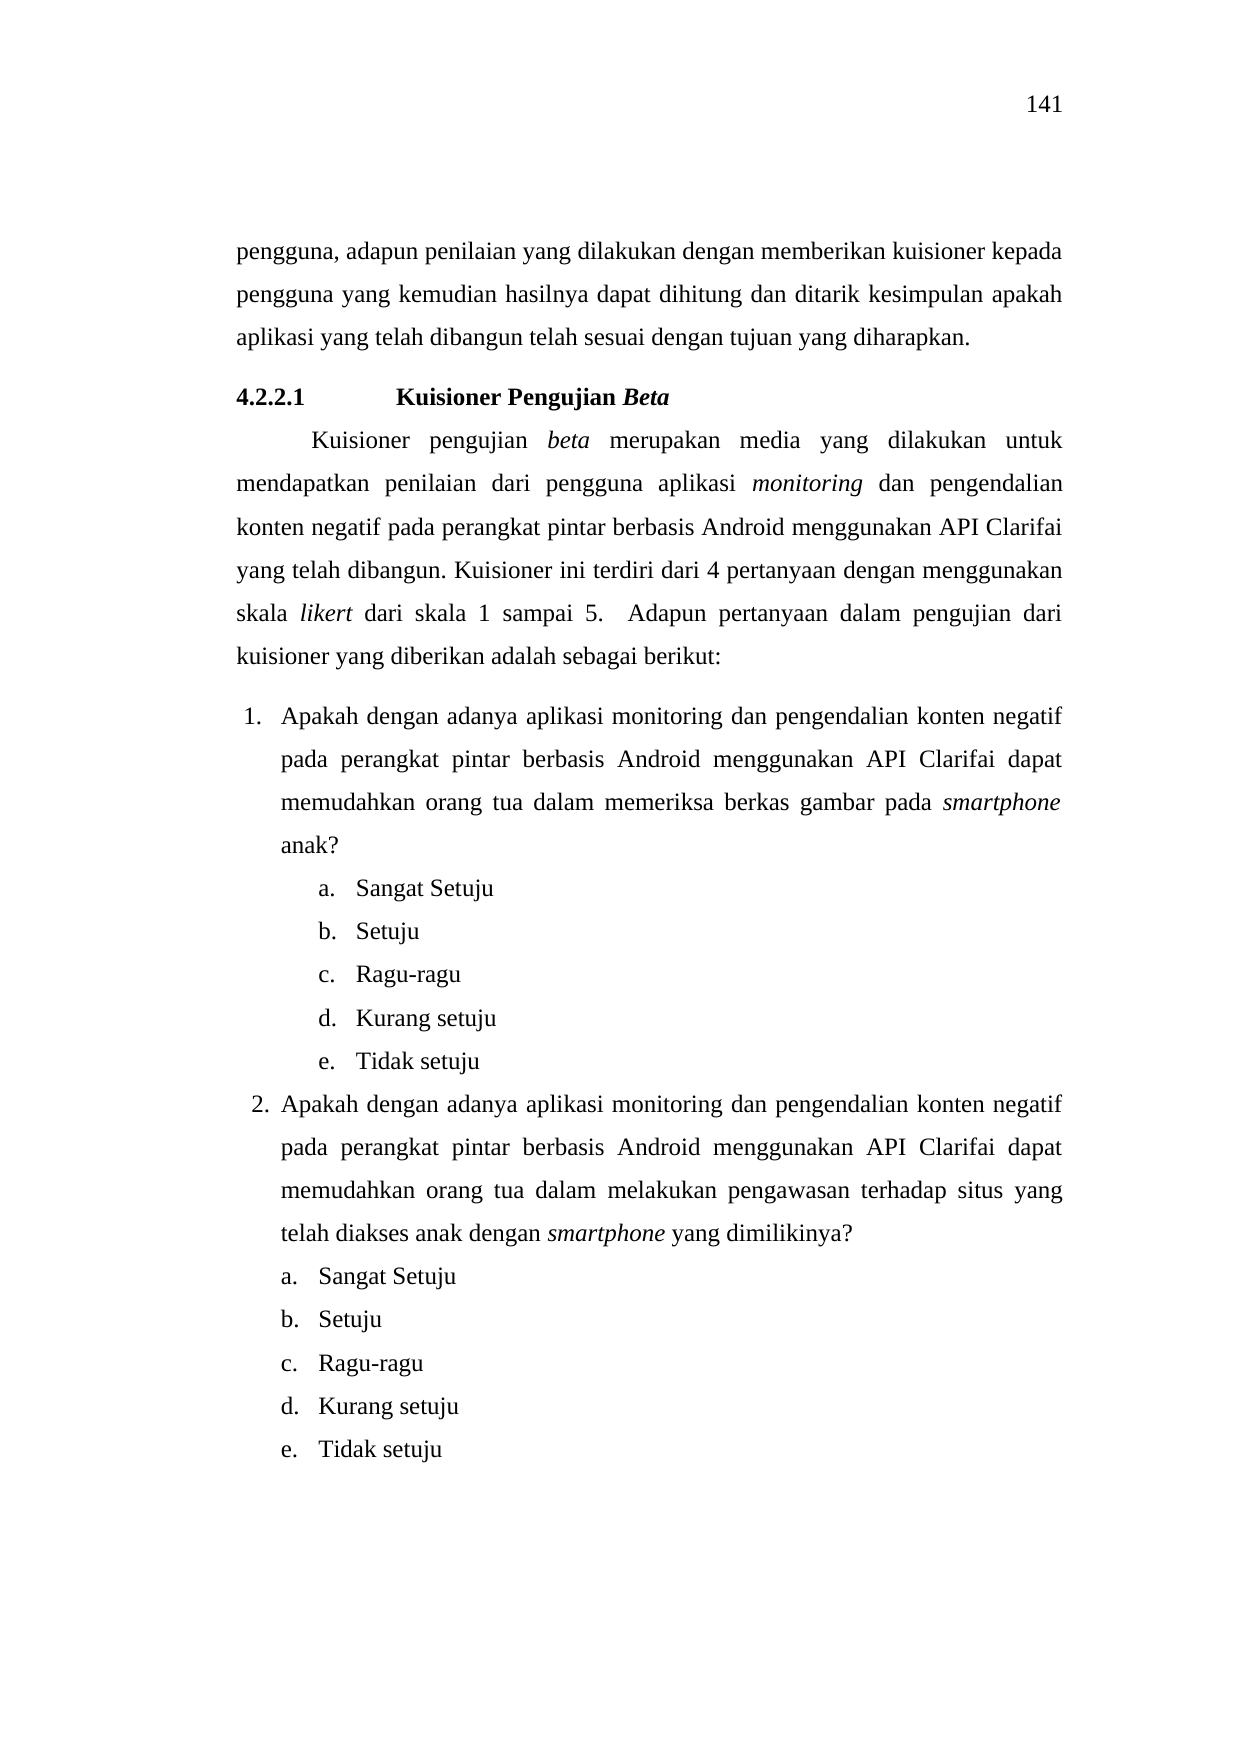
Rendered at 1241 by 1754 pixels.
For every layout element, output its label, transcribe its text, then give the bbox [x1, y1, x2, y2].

list Tidak setuju [281, 1434, 1063, 1463]
list Ragu-ragu [318, 959, 1063, 988]
list Tidak setuju [318, 1046, 1063, 1074]
subtitle Kuisioner Pengujian Beta [236, 382, 1063, 411]
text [236, 236, 1063, 351]
text Kuisioner pengujian beta merupakan media yang dilakukan untuk mendapatkan penilaian dari pengguna aplikasi monitoring dan pengendalian konten negatif pada perangkat pintar berbasis Android menggunakan API Clarifai yang telah dibangun. Kuisioner ini terdiri dari 4 pertanyaan dengan menggunakan skala likert dari skala 1 sampai 5. Adapun pertanyaan dalam pengujian dari kuisioner yang diberikan adalah sebagai berikut: [236, 425, 1063, 670]
list Setuju [281, 1304, 1063, 1333]
list Apakah dengan adanya aplikasi monitoring dan pengendalian konten negatif pada perangkat pintar berbasis Android menggunakan API Clarifai dapat memudahkan orang tua dalam melakukan pengawasan terhadap situs yang telah diakses anak dengan smartphone yang dimilikinya? [251, 1089, 1063, 1247]
list Ragu-ragu [281, 1348, 1063, 1376]
list Setuju [318, 916, 1063, 945]
list Sangat Setuju [281, 1261, 1063, 1290]
list Kurang setuju [281, 1391, 1063, 1419]
list Apakah dengan adanya aplikasi monitoring dan pengendalian konten negatif pada perangkat pintar berbasis Android menggunakan API Clarifai dapat memudahkan orang tua dalam memeriksa berkas gambar pada smartphone anak? [243, 701, 1063, 859]
list Sangat Setuju [318, 873, 1063, 902]
list Kurang setuju [318, 1003, 1063, 1031]
